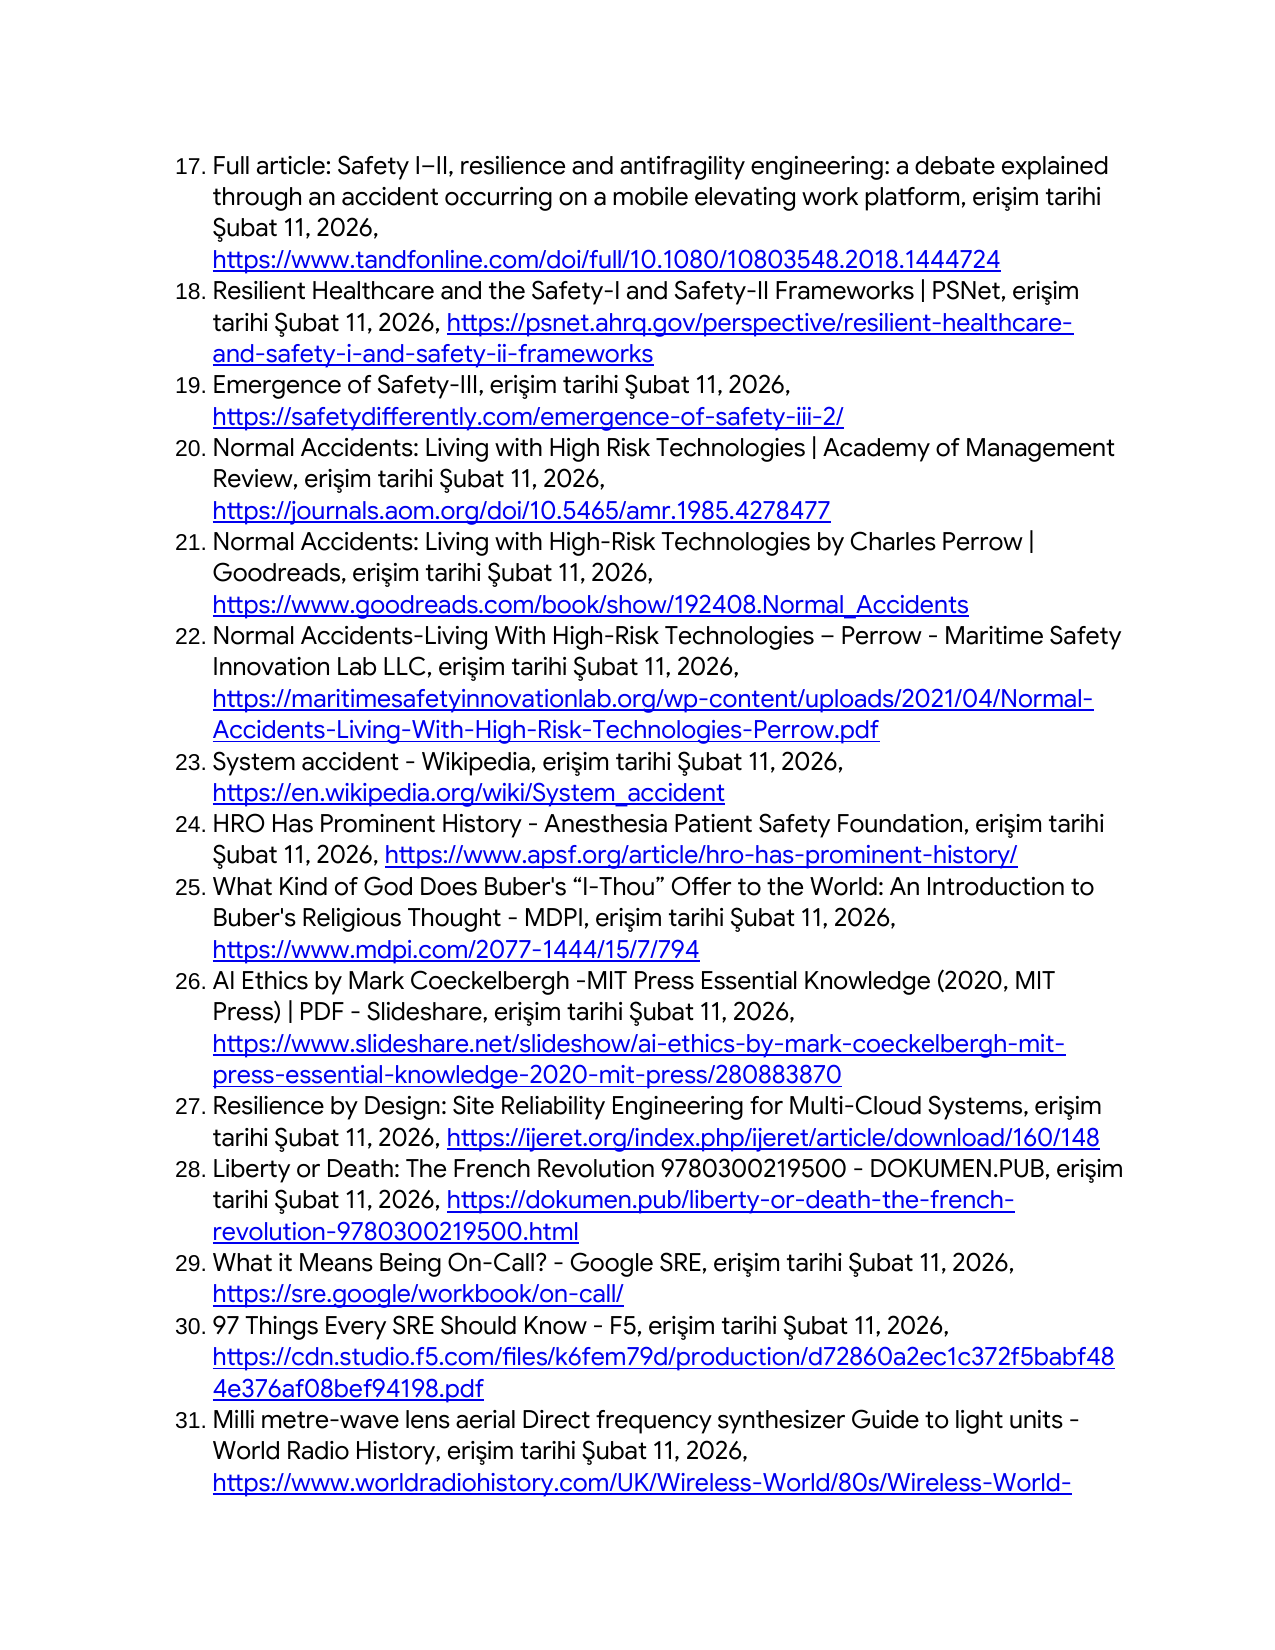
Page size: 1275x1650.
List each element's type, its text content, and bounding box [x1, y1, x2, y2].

list Resilient Healthcare and the Safety-I and Safety-II Frameworks | PSNet, erişim tarihi Şubat 11, 2026, https://psnet.ahrq.gov/perspective/resilient-healthcare-and-safety-i-and-safety-ii-frameworks [175, 275, 1125, 369]
list What Kind of God Does Buber's “I-Thou” Offer to the World: An Introduction to Buber's Religious Thought - MDPI, erişim tarihi Şubat 11, 2026, https://www.mdpi.com/2077-1444/15/7/794 [175, 871, 1125, 965]
list What it Means Being On-Call? - Google SRE, erişim tarihi Şubat 11, 2026, https://sre.google/workbook/on-call/ [175, 1247, 1125, 1310]
list 97 Things Every SRE Should Know - F5, erişim tarihi Şubat 11, 2026, https://cdn.studio.f5.com/files/k6fem79d/production/d72860a2ec1c372f5babf484e376af08bef94198.pdf [175, 1310, 1125, 1404]
list HRO Has Prominent History - Anesthesia Patient Safety Foundation, erişim tarihi Şubat 11, 2026, https://www.apsf.org/article/hro-has-prominent-history/ [175, 808, 1125, 871]
list Normal Accidents: Living with High-Risk Technologies by Charles Perrow | Goodreads, erişim tarihi Şubat 11, 2026, https://www.goodreads.com/book/show/192408.Normal_Accidents [175, 526, 1125, 620]
list AI Ethics by Mark Coeckelbergh -MIT Press Essential Knowledge (2020, MIT Press) | PDF - Slideshare, erişim tarihi Şubat 11, 2026, https://www.slideshare.net/slideshow/ai-ethics-by-mark-coeckelbergh-mit-press-essential-knowledge-2020-mit-press/280883870 [175, 965, 1125, 1091]
list Normal Accidents-Living With High-Risk Technologies – Perrow - Maritime Safety Innovation Lab LLC, erişim tarihi Şubat 11, 2026, https://maritimesafetyinnovationlab.org/wp-content/uploads/2021/04/Normal-Accidents-Living-With-High-Risk-Technologies-Perrow.pdf [175, 620, 1125, 746]
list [175, 1404, 1125, 1498]
list Normal Accidents: Living with High Risk Technologies | Academy of Management Review, erişim tarihi Şubat 11, 2026, https://journals.aom.org/doi/10.5465/amr.1985.4278477 [175, 432, 1125, 526]
list Full article: Safety I–II, resilience and antifragility engineering: a debate explained through an accident occurring on a mobile elevating work platform, erişim tarihi Şubat 11, 2026, https://www.tandfonline.com/doi/full/10.1080/10803548.2018.1444724 [175, 150, 1125, 275]
list Resilience by Design: Site Reliability Engineering for Multi-Cloud Systems, erişim tarihi Şubat 11, 2026, https://ijeret.org/index.php/ijeret/article/download/160/148 [175, 1091, 1125, 1153]
list System accident - Wikipedia, erişim tarihi Şubat 11, 2026, https://en.wikipedia.org/wiki/System_accident [175, 746, 1125, 808]
list Emergence of Safety-III, erişim tarihi Şubat 11, 2026, https://safetydifferently.com/emergence-of-safety-iii-2/ [175, 369, 1125, 432]
list Liberty or Death: The French Revolution 9780300219500 - DOKUMEN.PUB, erişim tarihi Şubat 11, 2026, https://dokumen.pub/liberty-or-death-the-french-revolution-9780300219500.html [175, 1153, 1125, 1247]
